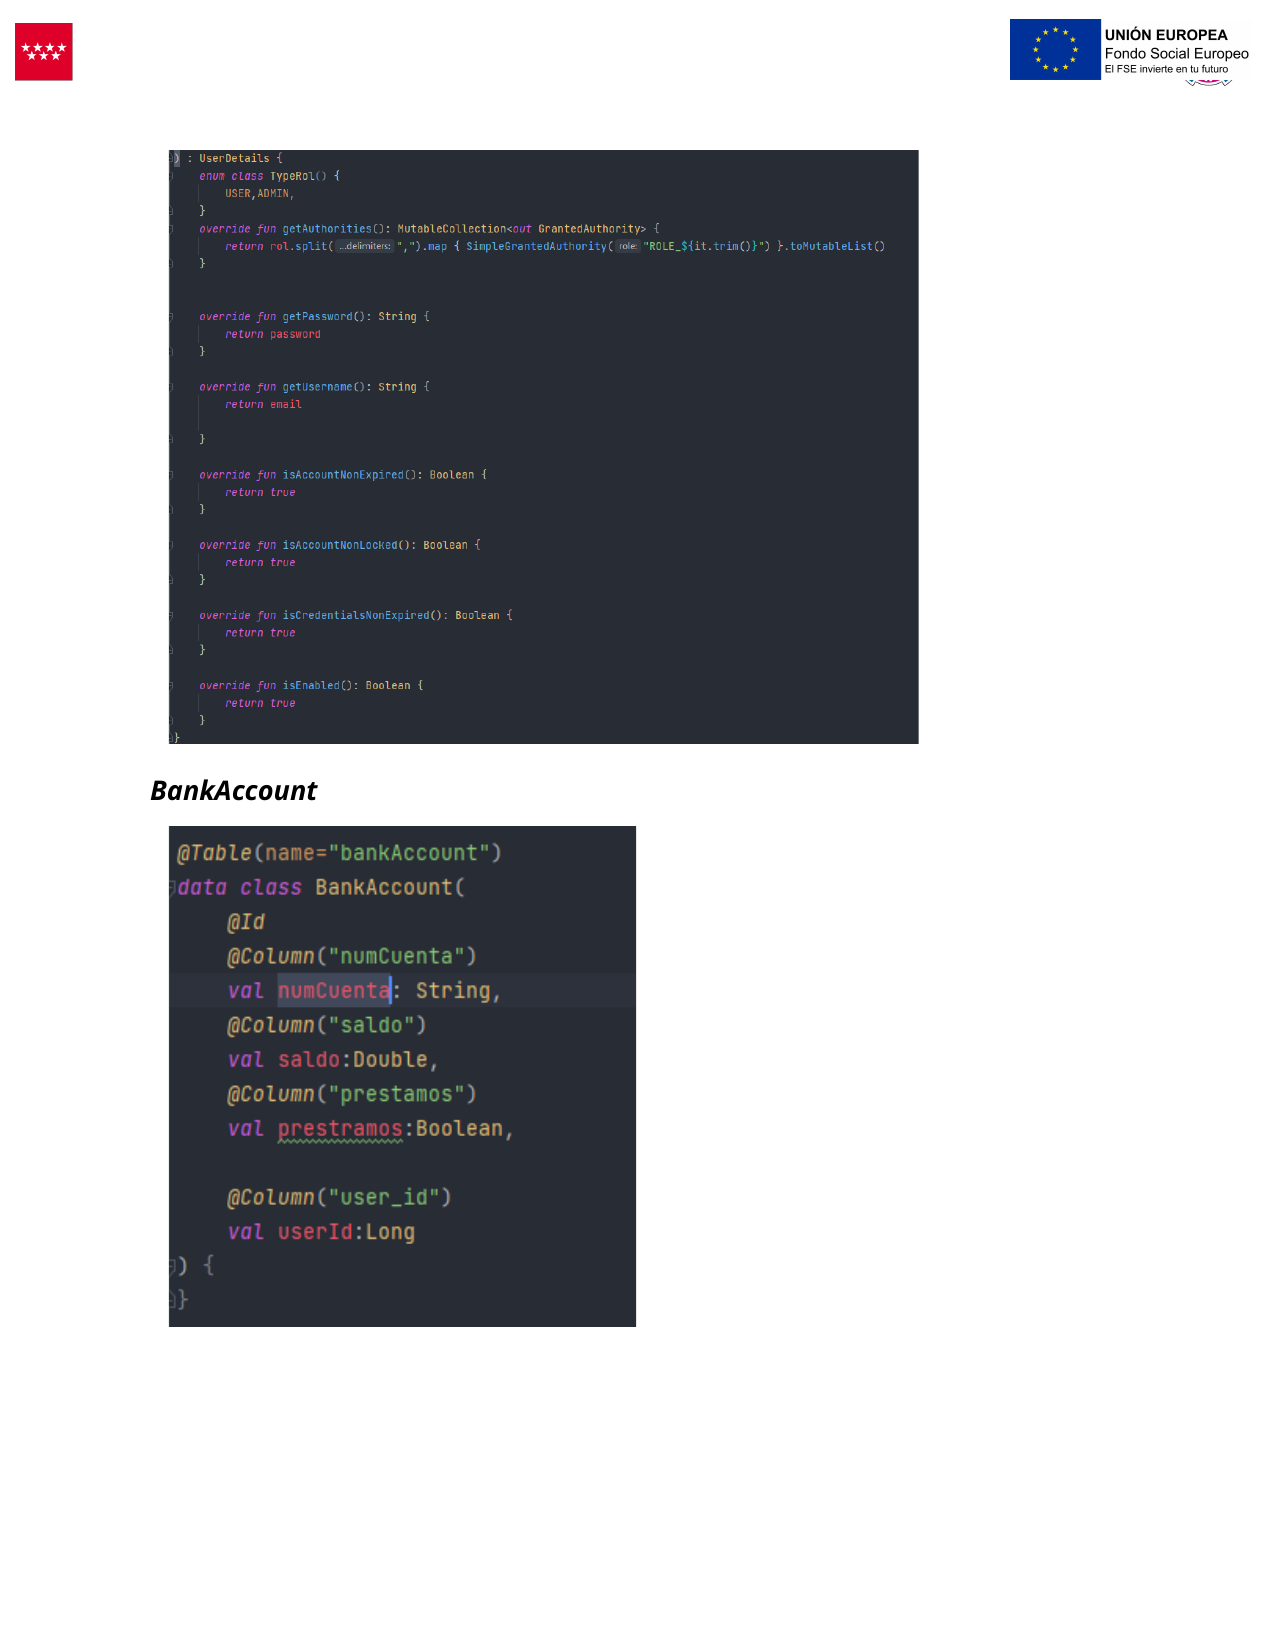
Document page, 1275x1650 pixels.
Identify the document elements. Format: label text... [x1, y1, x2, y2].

picture [8, 16, 79, 87]
picture [1010, 19, 1253, 88]
subtitle BankAccount [150, 771, 1125, 808]
